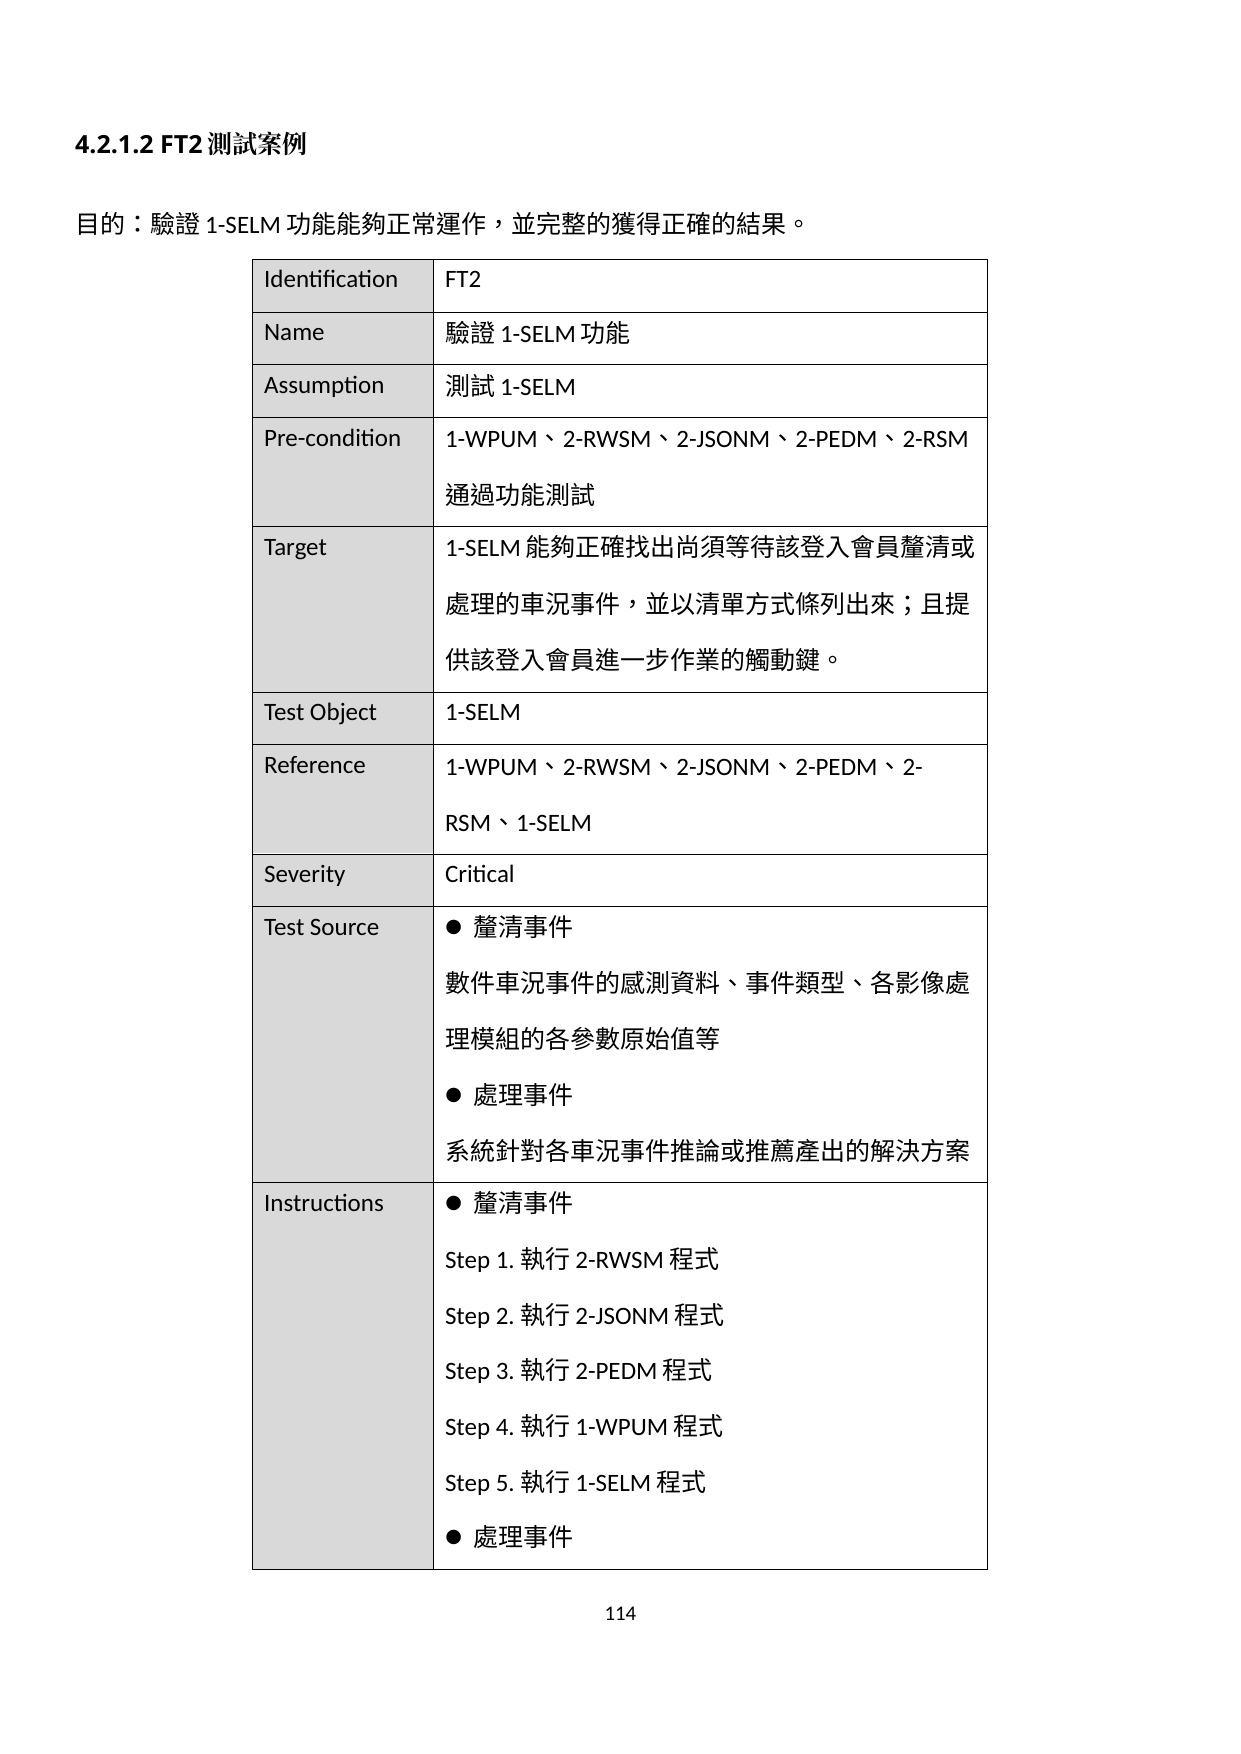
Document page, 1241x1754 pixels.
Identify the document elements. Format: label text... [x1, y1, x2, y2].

table_cell 1-SELM [434, 693, 987, 744]
table_cell Test Source [253, 907, 433, 1182]
table_cell 1-WPUM、2-RWSM、2-JSONM、2-PEDM、2-RSM、1-SELM [434, 745, 987, 853]
table_cell Instructions [253, 1183, 433, 1569]
text 目的：驗證1-SELM功能能夠正常運作，並完整的獲得正確的結果。 [75, 204, 1165, 241]
subtitle 4.2.1.2 FT2測試案例 [75, 125, 1165, 162]
table_cell 1-WPUM、2-RWSM、2-JSONM、2-PEDM、2-RSM通過功能測試 [434, 418, 987, 526]
table_cell Reference [253, 745, 433, 853]
table_cell Name [253, 313, 433, 364]
table_cell 1-SELM能夠正確找出尚須等待該登入會員釐清或處理的車況事件，並以清單方式條列出來；且提供該登入會員進一步作業的觸動鍵。 [434, 527, 987, 692]
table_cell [434, 1183, 987, 1569]
table_cell Critical [434, 855, 987, 906]
table_header FT2 [434, 260, 987, 312]
table_cell Pre-condition [253, 418, 433, 526]
table_cell Test Object [253, 693, 433, 744]
table_header Identification [253, 260, 433, 312]
table_cell Assumption [253, 365, 433, 417]
table_cell Target [253, 527, 433, 692]
table_cell 驗證1-SELM功能 [434, 313, 987, 364]
table_cell 釐清事件 數件車況事件的感測資料、事件類型、各影像處理模組的各參數原始值等 處理事件 系統針對各車況事件推論或推薦產出的解決方案 [434, 907, 987, 1182]
table_cell 測試1-SELM [434, 365, 987, 417]
table_cell Severity [253, 855, 433, 906]
